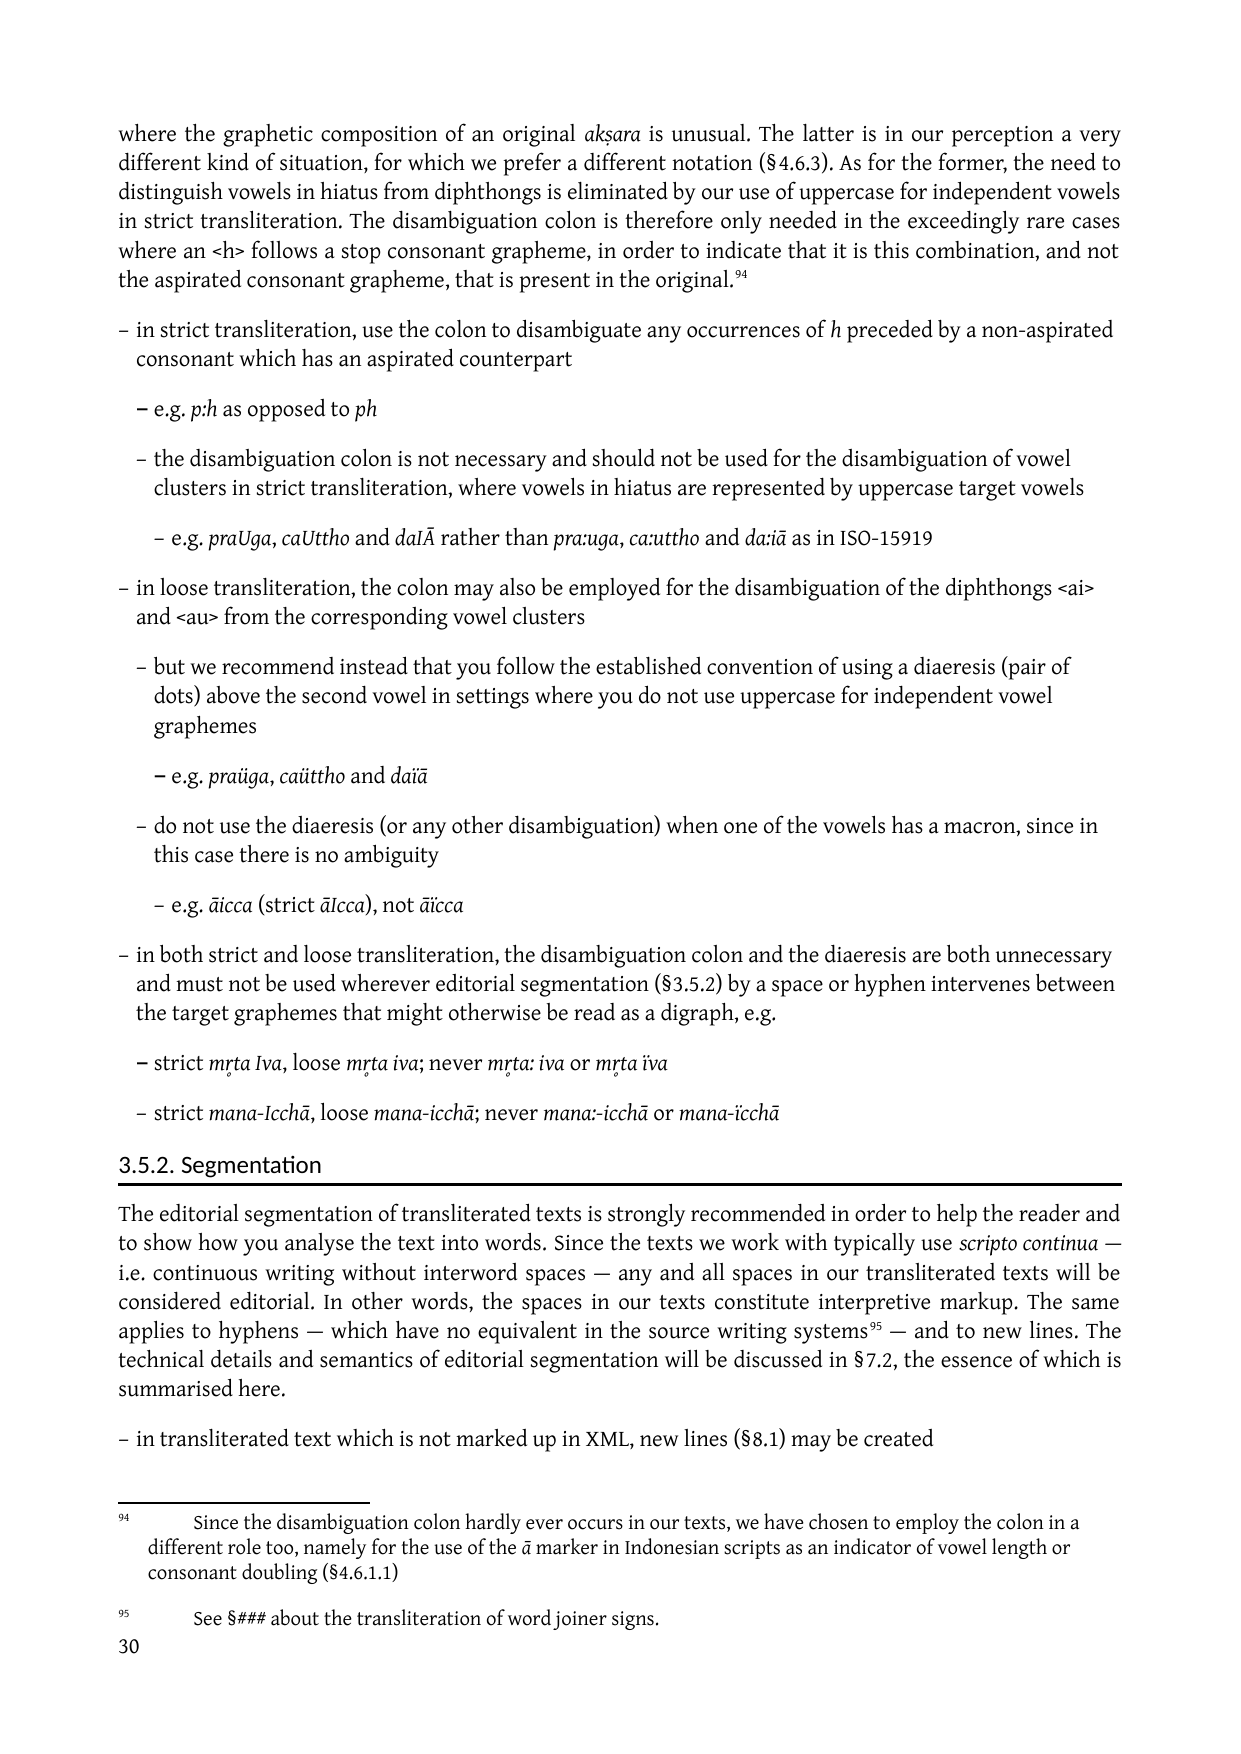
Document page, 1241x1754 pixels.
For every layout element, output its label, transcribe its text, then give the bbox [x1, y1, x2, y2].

list in strict transliteration, use the colon to disambiguate any occurrences of h preceded by a non-aspirated consonant which has an aspirated counterpart [118, 314, 1122, 372]
list e.g. praüga, caüttho and daïā [153, 760, 1122, 789]
list in both strict and loose transliteration, the disambiguation colon and the diaeresis are both unnecessary and must not be used wherever editorial segmentation (§3.5.2) by a space or hyphen intervenes between the target graphemes that might otherwise be read as a digraph, e.g. [118, 939, 1122, 1026]
list e.g. āicca (strict āIcca), not āïcca [153, 889, 1122, 918]
list strict mr̥ta Iva, loose mr̥ta iva; never mr̥ta: iva or mr̥ta ïva [136, 1047, 1122, 1076]
list strict mana-Icchā, loose mana-icchā; never mana:-icchā or mana-ïcchā [136, 1097, 1122, 1126]
list the disambiguation colon is not necessary and should not be used for the disambiguation of vowel clusters in strict transliteration, where vowels in hiatus are represented by uppercase target vowels [136, 443, 1122, 501]
list in transliterated text which is not marked up in XML, new lines (§8.1) may be created [118, 1423, 1122, 1452]
list in loose transliteration, the colon may also be employed for the disambiguation of the diphthongs <ai> and <au> from the corresponding vowel clusters [118, 572, 1122, 631]
list but we recommend instead that you follow the established convention of using a diaeresis (pair of dots) above the second vowel in settings where you do not use uppercase for independent vowel graphemes [136, 651, 1122, 739]
list do not use the diaeresis (or any other disambiguation) when one of the vowels has a macron, since in this case there is no ambiguity [136, 810, 1122, 868]
text The editorial segmentation of transliterated texts is strongly recommended in order to help the reader and to show how you analyse the text into words. Since the texts we work with typically use scripto continua — i.e. continuous writing without interword spaces — any and all spaces in our transliterated texts will be considered editorial. In other words, the spaces in our texts constitute interpretive markup. The same applies to hyphens — which have no equivalent in the source writing systems — and to new lines. The technical details and semantics of editorial segmentation will be discussed in §7.2, the essence of which is summarised here. [118, 1198, 1122, 1402]
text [118, 118, 1122, 293]
list e.g. praUga, caUttho and daIĀ rather than pra:uga, ca:uttho and da:iā as in ISO-15919 [153, 522, 1122, 551]
list e.g. p:h as opposed to ph [136, 393, 1122, 422]
subtitle Segmentation [118, 1147, 1122, 1183]
